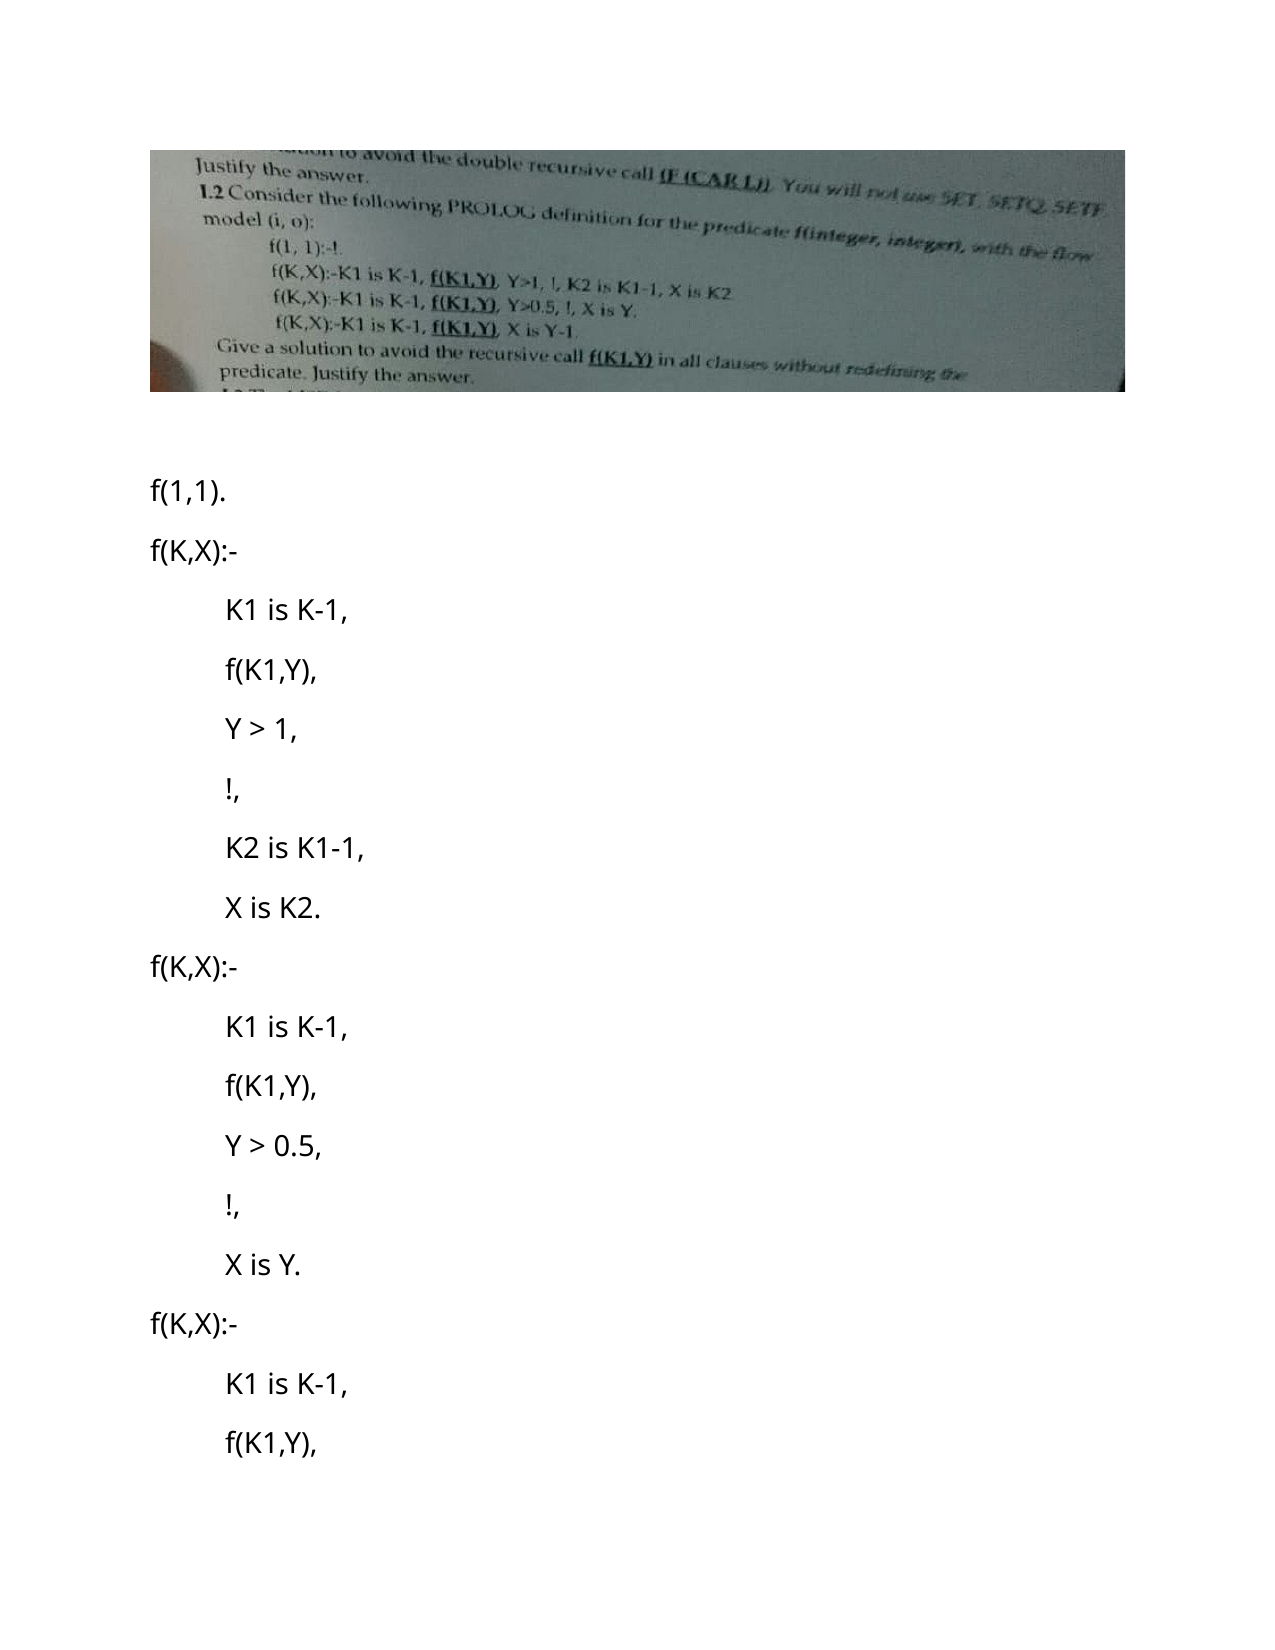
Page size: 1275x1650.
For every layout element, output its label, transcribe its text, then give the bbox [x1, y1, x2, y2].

text f(K1,Y), [150, 1066, 1125, 1105]
text !, [150, 768, 1125, 808]
text X is Y. [150, 1244, 1125, 1284]
text f(K1,Y), [150, 1422, 1125, 1462]
text f(K1,Y), [150, 649, 1125, 689]
text K1 is K-1, [150, 1363, 1125, 1403]
text f(1,1). [150, 471, 1125, 510]
text Y > 0.5, [150, 1125, 1125, 1165]
picture [150, 150, 1125, 392]
text K2 is K1-1, [150, 828, 1125, 867]
text f(K,X):- [150, 530, 1125, 570]
text X is K2. [150, 887, 1125, 927]
text Y > 1, [150, 709, 1125, 748]
text K1 is K-1, [150, 1006, 1125, 1046]
text f(K,X):- [150, 947, 1125, 986]
text f(K,X):- [150, 1303, 1125, 1343]
text !, [150, 1184, 1125, 1224]
text K1 is K-1, [150, 590, 1125, 629]
